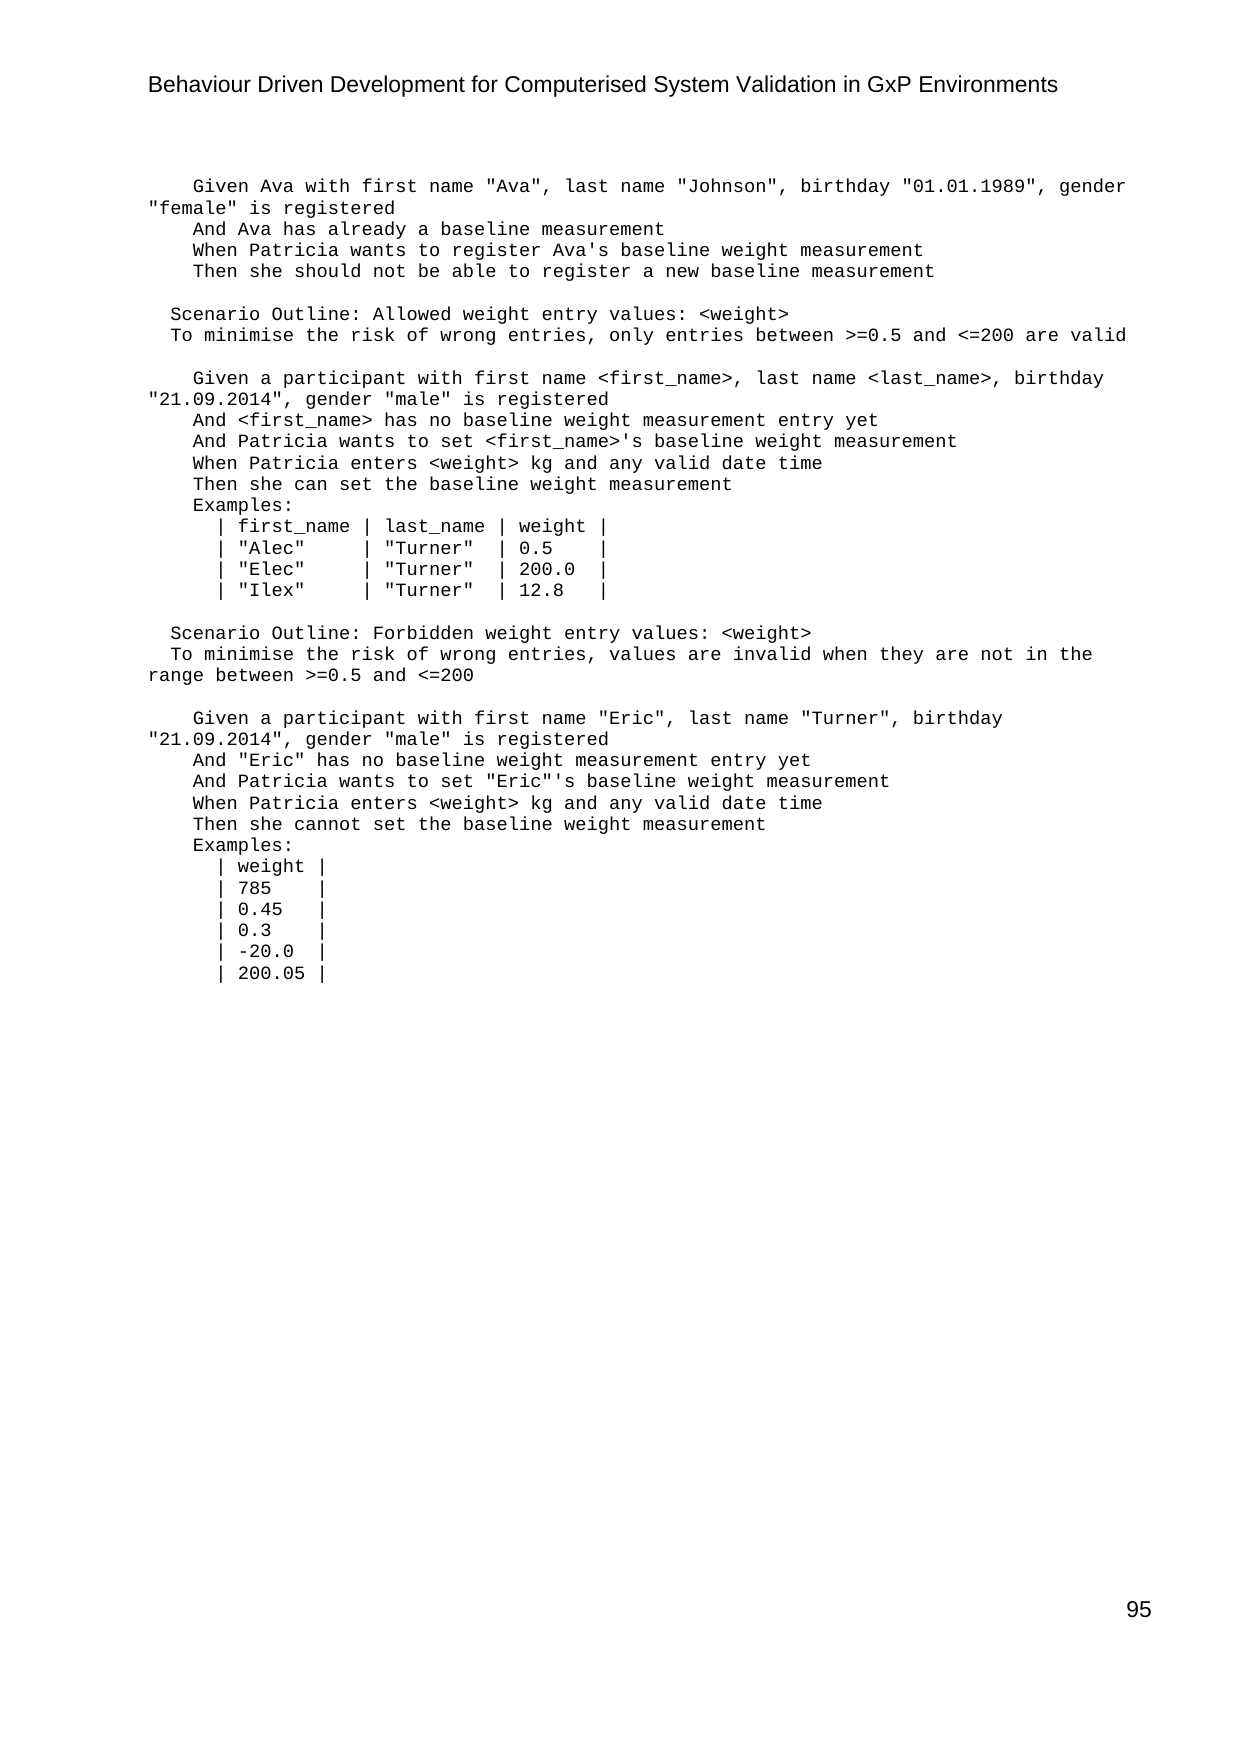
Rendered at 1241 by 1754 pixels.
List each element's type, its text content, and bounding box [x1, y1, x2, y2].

text And "Eric" has no baseline weight measurement entry yet [148, 751, 1152, 772]
text | 200.05 | [148, 963, 1152, 985]
text To minimise the risk of wrong entries, only entries between >=0.5 and <=200 are valid [148, 326, 1152, 347]
text When Patricia enters <weight> kg and any valid date time [148, 453, 1152, 475]
text And <first_name> has no baseline weight measurement entry yet [148, 411, 1152, 432]
text | -20.0 | [148, 942, 1152, 963]
text | "Elec" | "Turner" | 200.0 | [148, 560, 1152, 581]
text And Ava has already a baseline measurement [148, 220, 1152, 241]
text Examples: [148, 836, 1152, 857]
text Then she should not be able to register a new baseline measurement [148, 262, 1152, 283]
text | first_name | last_name | weight | [148, 517, 1152, 538]
text Given a participant with first name "Eric", last name "Turner", birthday "21.09.2014", gender "male" is registered [148, 708, 1152, 751]
text | weight | [148, 857, 1152, 878]
text Given a participant with first name <first_name>, last name <last_name>, birthday "21.09.2014", gender "male" is registered [148, 368, 1152, 411]
text | 0.3 | [148, 921, 1152, 942]
text Then she cannot set the baseline weight measurement [148, 815, 1152, 836]
text And Patricia wants to set "Eric"'s baseline weight measurement [148, 772, 1152, 793]
text When Patricia enters <weight> kg and any valid date time [148, 793, 1152, 815]
text Examples: [148, 496, 1152, 517]
text | "Alec" | "Turner" | 0.5 | [148, 538, 1152, 560]
text Scenario Outline: Forbidden weight entry values: <weight> [148, 623, 1152, 645]
text Given Ava with first name "Ava", last name "Johnson", birthday "01.01.1989", gender "female" is registered [148, 177, 1152, 220]
text And Patricia wants to set <first_name>'s baseline weight measurement [148, 432, 1152, 453]
text | 0.45 | [148, 900, 1152, 921]
text | 785 | [148, 878, 1152, 900]
text | "Ilex" | "Turner" | 12.8 | [148, 581, 1152, 602]
text Then she can set the baseline weight measurement [148, 475, 1152, 496]
text To minimise the risk of wrong entries, values are invalid when they are not in the range between >=0.5 and <=200 [148, 645, 1152, 687]
text When Patricia wants to register Ava's baseline weight measurement [148, 241, 1152, 262]
text Scenario Outline: Allowed weight entry values: <weight> [148, 305, 1152, 326]
